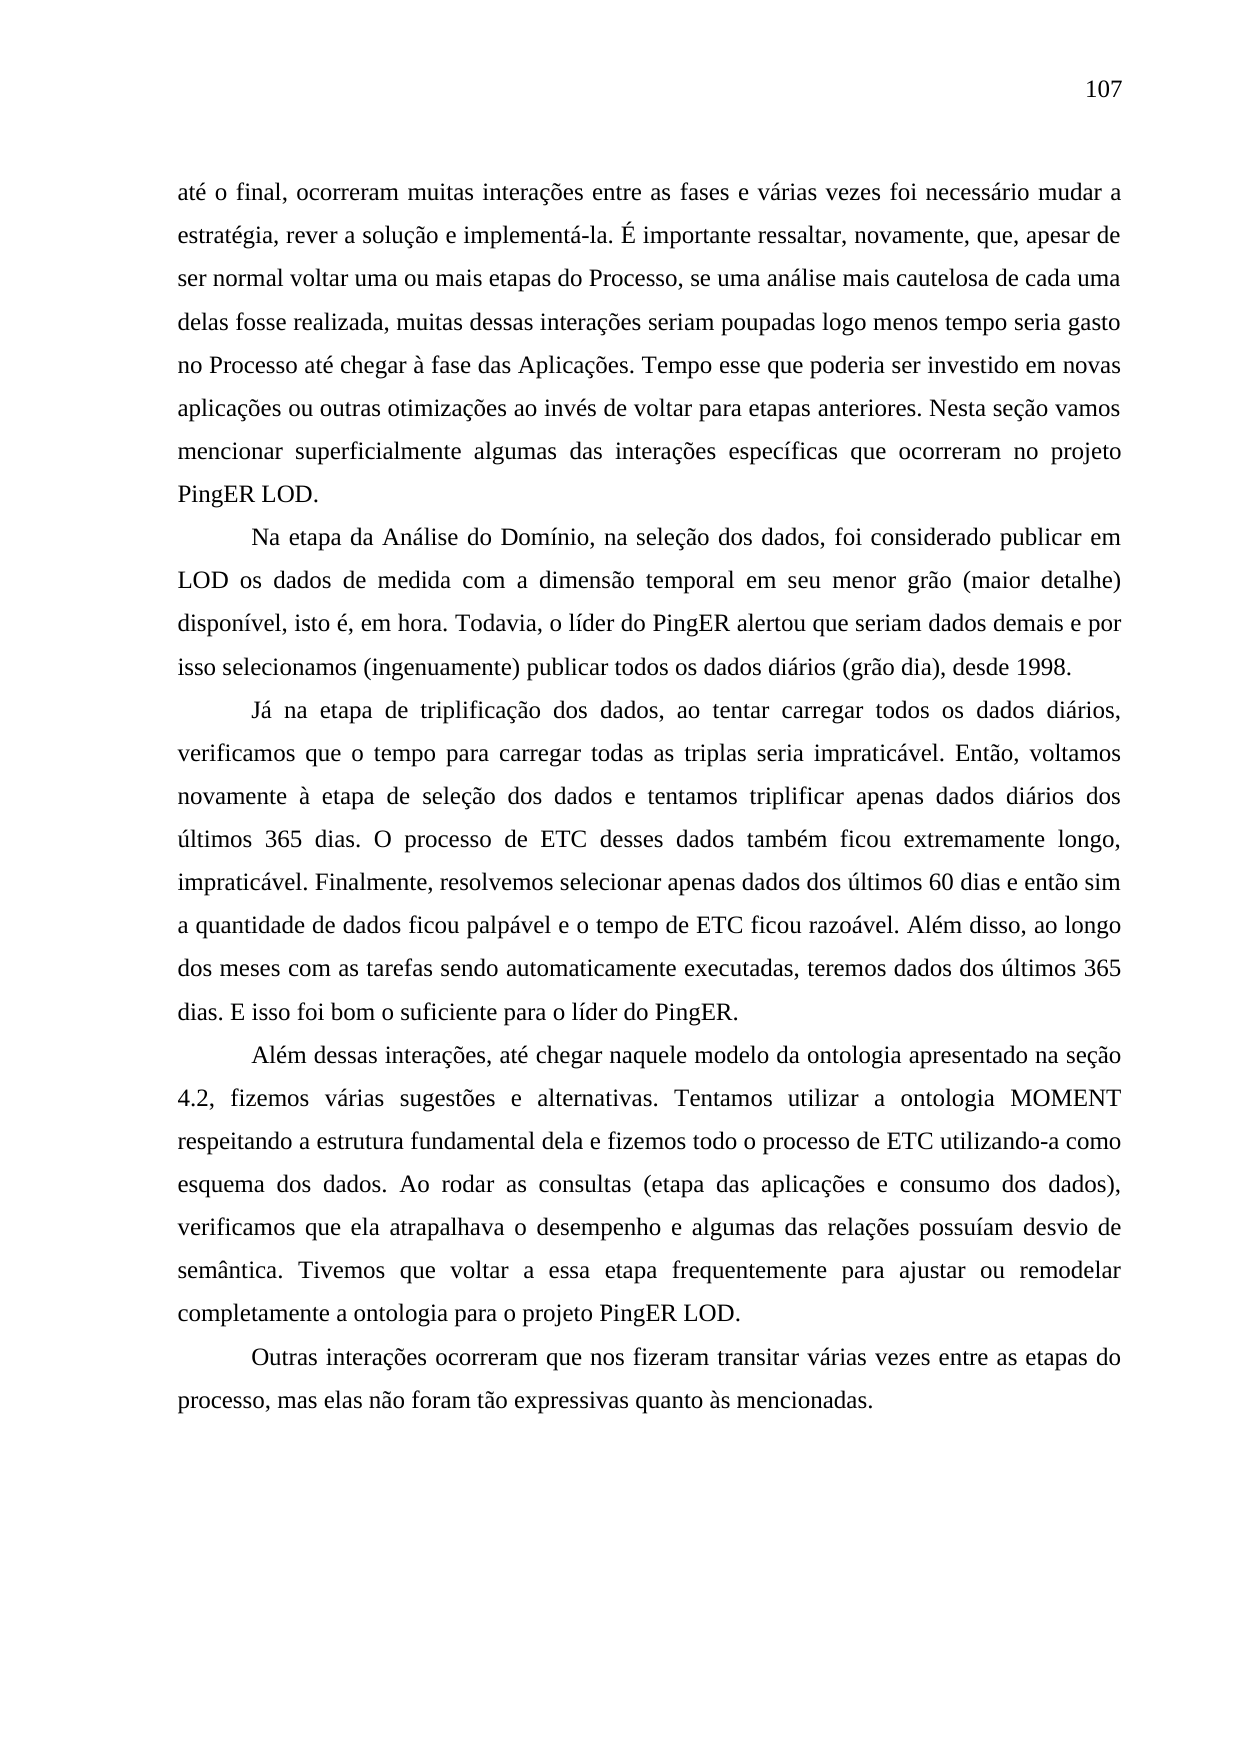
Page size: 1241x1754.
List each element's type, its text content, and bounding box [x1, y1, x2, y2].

text Além dessas interações, até chegar naquele modelo da ontologia apresentado na seção 4.2, fizemos várias sugestões e alternativas. Tentamos utilizar a ontologia MOMENT respeitando a estrutura fundamental dela e fizemos todo o processo de ETC utilizando-a como esquema dos dados. Ao rodar as consultas (etapa das aplicações e consumo dos dados), verificamos que ela atrapalhava o desempenho e algumas das relações possuíam desvio de semântica. Tivemos que voltar a essa etapa frequentemente para ajustar ou remodelar completamente a ontologia para o projeto PingER LOD. [177, 1040, 1122, 1327]
text Já na etapa de triplificação dos dados, ao tentar carregar todos os dados diários, verificamos que o tempo para carregar todas as triplas seria impraticável. Então, voltamos novamente à etapa de seleção dos dados e tentamos triplificar apenas dados diários dos últimos 365 dias. O processo de ETC desses dados também ficou extremamente longo, impraticável. Finalmente, resolvemos selecionar apenas dados dos últimos 60 dias e então sim a quantidade de dados ficou palpável e o tempo de ETC ficou razoável. Além disso, ao longo dos meses com as tarefas sendo automaticamente executadas, teremos dados dos últimos 365 dias. E isso foi bom o suficiente para o líder do PingER. [177, 695, 1122, 1025]
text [177, 177, 1122, 508]
text Outras interações ocorreram que nos fizeram transitar várias vezes entre as etapas do processo, mas elas não foram tão expressivas quanto às mencionadas. [177, 1342, 1122, 1413]
text Na etapa da Análise do Domínio, na seleção dos dados, foi considerado publicar em LOD os dados de medida com a dimensão temporal em seu menor grão (maior detalhe) disponível, isto é, em hora. Todavia, o líder do PingER alertou que seriam dados demais e por isso selecionamos (ingenuamente) publicar todos os dados diários (grão dia), desde 1998. [177, 522, 1122, 680]
